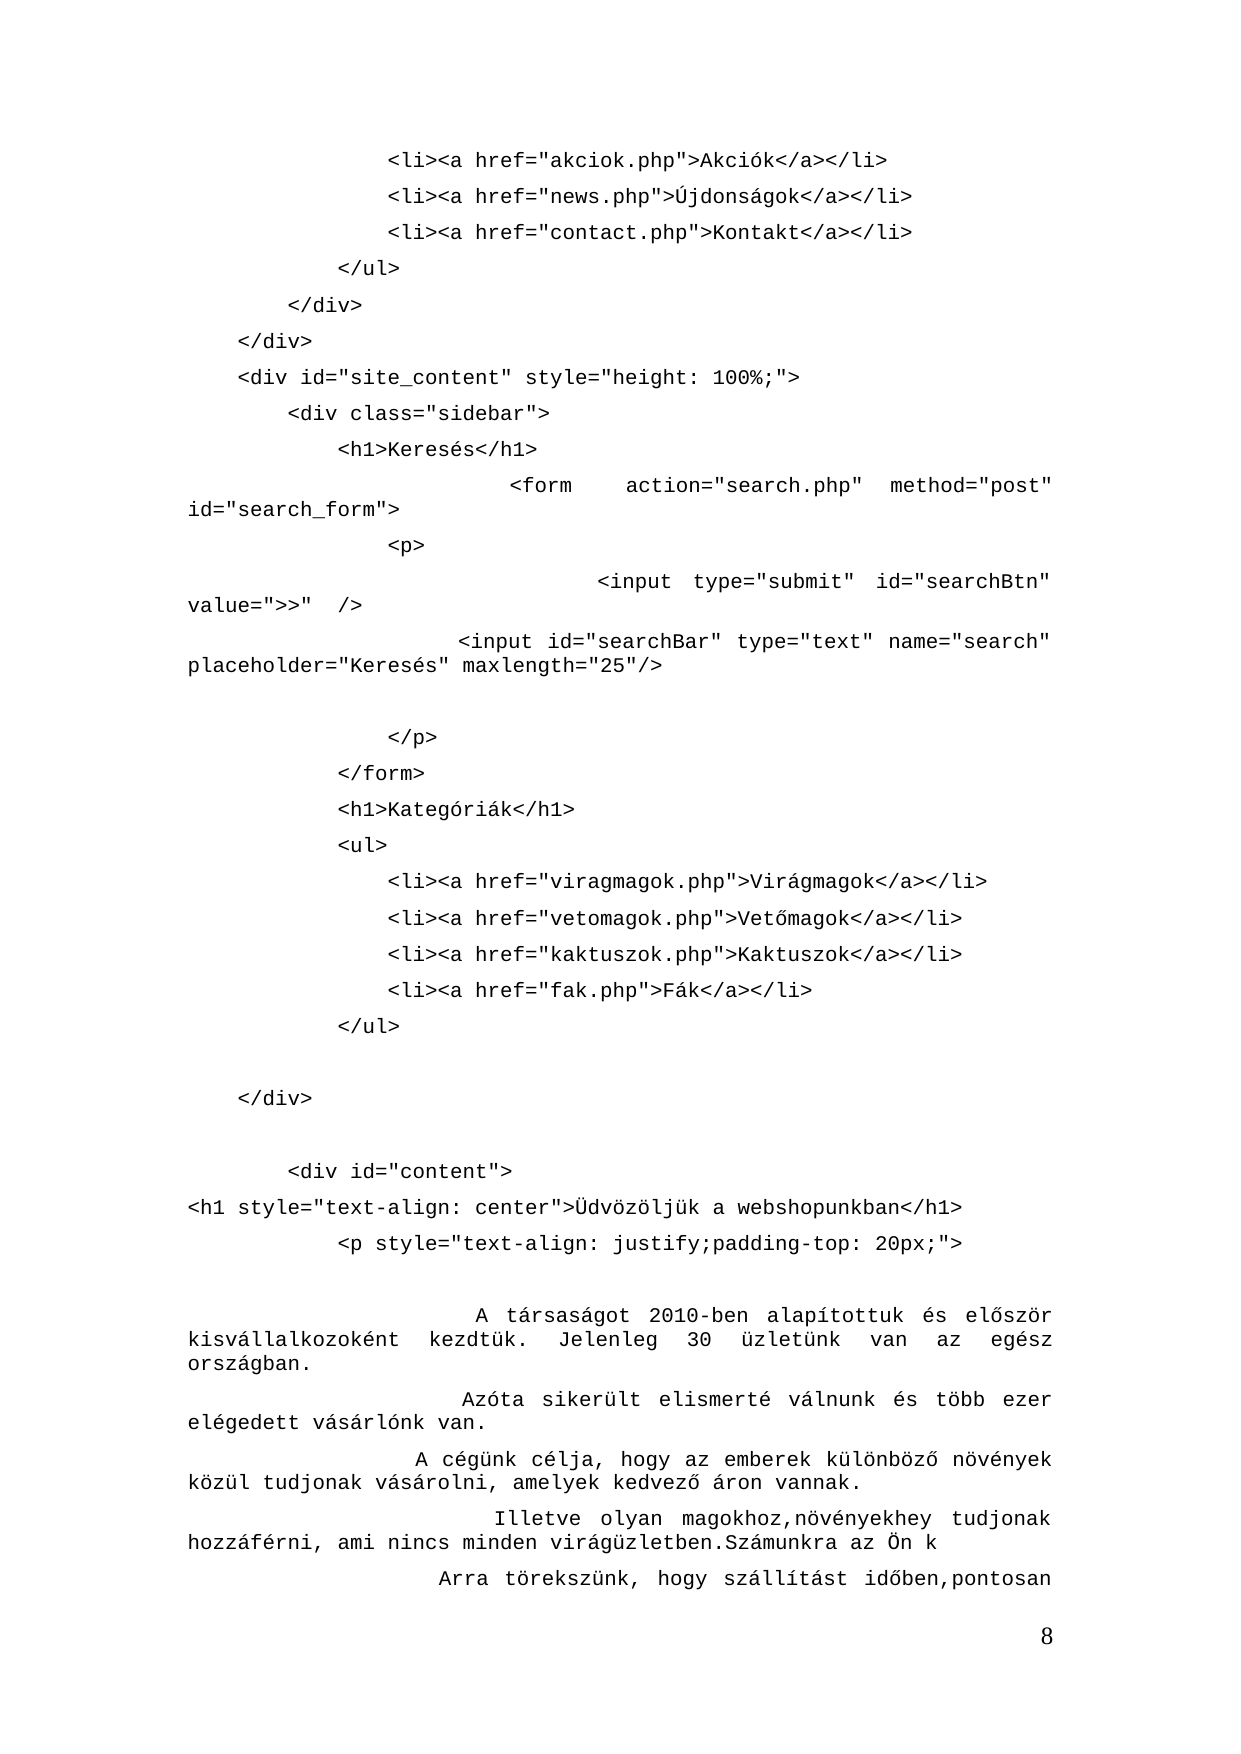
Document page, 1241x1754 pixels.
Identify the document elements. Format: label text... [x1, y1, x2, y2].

text <p> [187, 535, 1053, 559]
text </ul> [187, 1016, 1053, 1040]
text <input type="submit" id="searchBtn" value=">>" /> [187, 571, 1053, 618]
text <li><a href="contact.php">Kontakt</a></li> [187, 222, 1053, 246]
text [187, 1568, 1053, 1592]
text <div class="sidebar"> [187, 403, 1053, 427]
text </form> [187, 763, 1053, 787]
text </div> [187, 331, 1053, 354]
text <input id="searchBar" type="text" name="search" placeholder="Keresés" maxlength="25"/> [187, 631, 1053, 678]
text <h1>Keresés</h1> [187, 439, 1053, 463]
text <li><a href="viragmagok.php">Virágmagok</a></li> [187, 872, 1053, 895]
text <li><a href="fak.php">Fák</a></li> [187, 980, 1053, 1004]
text <li><a href="vetomagok.php">Vetőmagok</a></li> [187, 908, 1053, 931]
text <div id="site_content" style="height: 100%;"> [187, 367, 1053, 391]
text <p style="text-align: justify;padding-top: 20px;"> [187, 1233, 1053, 1257]
text A társaságot 2010-ben alapítottuk és először kisvállalkozoként kezdtük. Jelenleg 30 üzletünk van az egész országban. [187, 1305, 1053, 1376]
text A cégünk célja, hogy az emberek különböző növények közül tudjonak vásárolni, amelyek kedvező áron vannak. [187, 1448, 1053, 1496]
text <form action="search.php" method="post" id="search_form"> [187, 475, 1053, 523]
text <h1 style="text-align: center">Üdvözöljük a webshopunkban</h1> [187, 1197, 1053, 1221]
text </p> [187, 727, 1053, 751]
text Azóta sikerült elismerté válnunk és több ezer elégedett vásárlónk van. [187, 1389, 1053, 1436]
text </ul> [187, 258, 1053, 282]
text <li><a href="news.php">Újdonságok</a></li> [187, 186, 1053, 210]
text <li><a href="akciok.php">Akciók</a></li> [187, 150, 1053, 174]
text <div id="content"> [187, 1161, 1053, 1184]
text Illetve olyan magokhoz,növényekhey tudjonak hozzáférni, ami nincs minden virágüzletben.Számunkra az Ön k [187, 1508, 1053, 1556]
text <li><a href="kaktuszok.php">Kaktuszok</a></li> [187, 944, 1053, 967]
text <h1>Kategóriák</h1> [187, 799, 1053, 823]
text </div> [187, 294, 1053, 318]
text </div> [187, 1088, 1053, 1112]
text <ul> [187, 835, 1053, 859]
